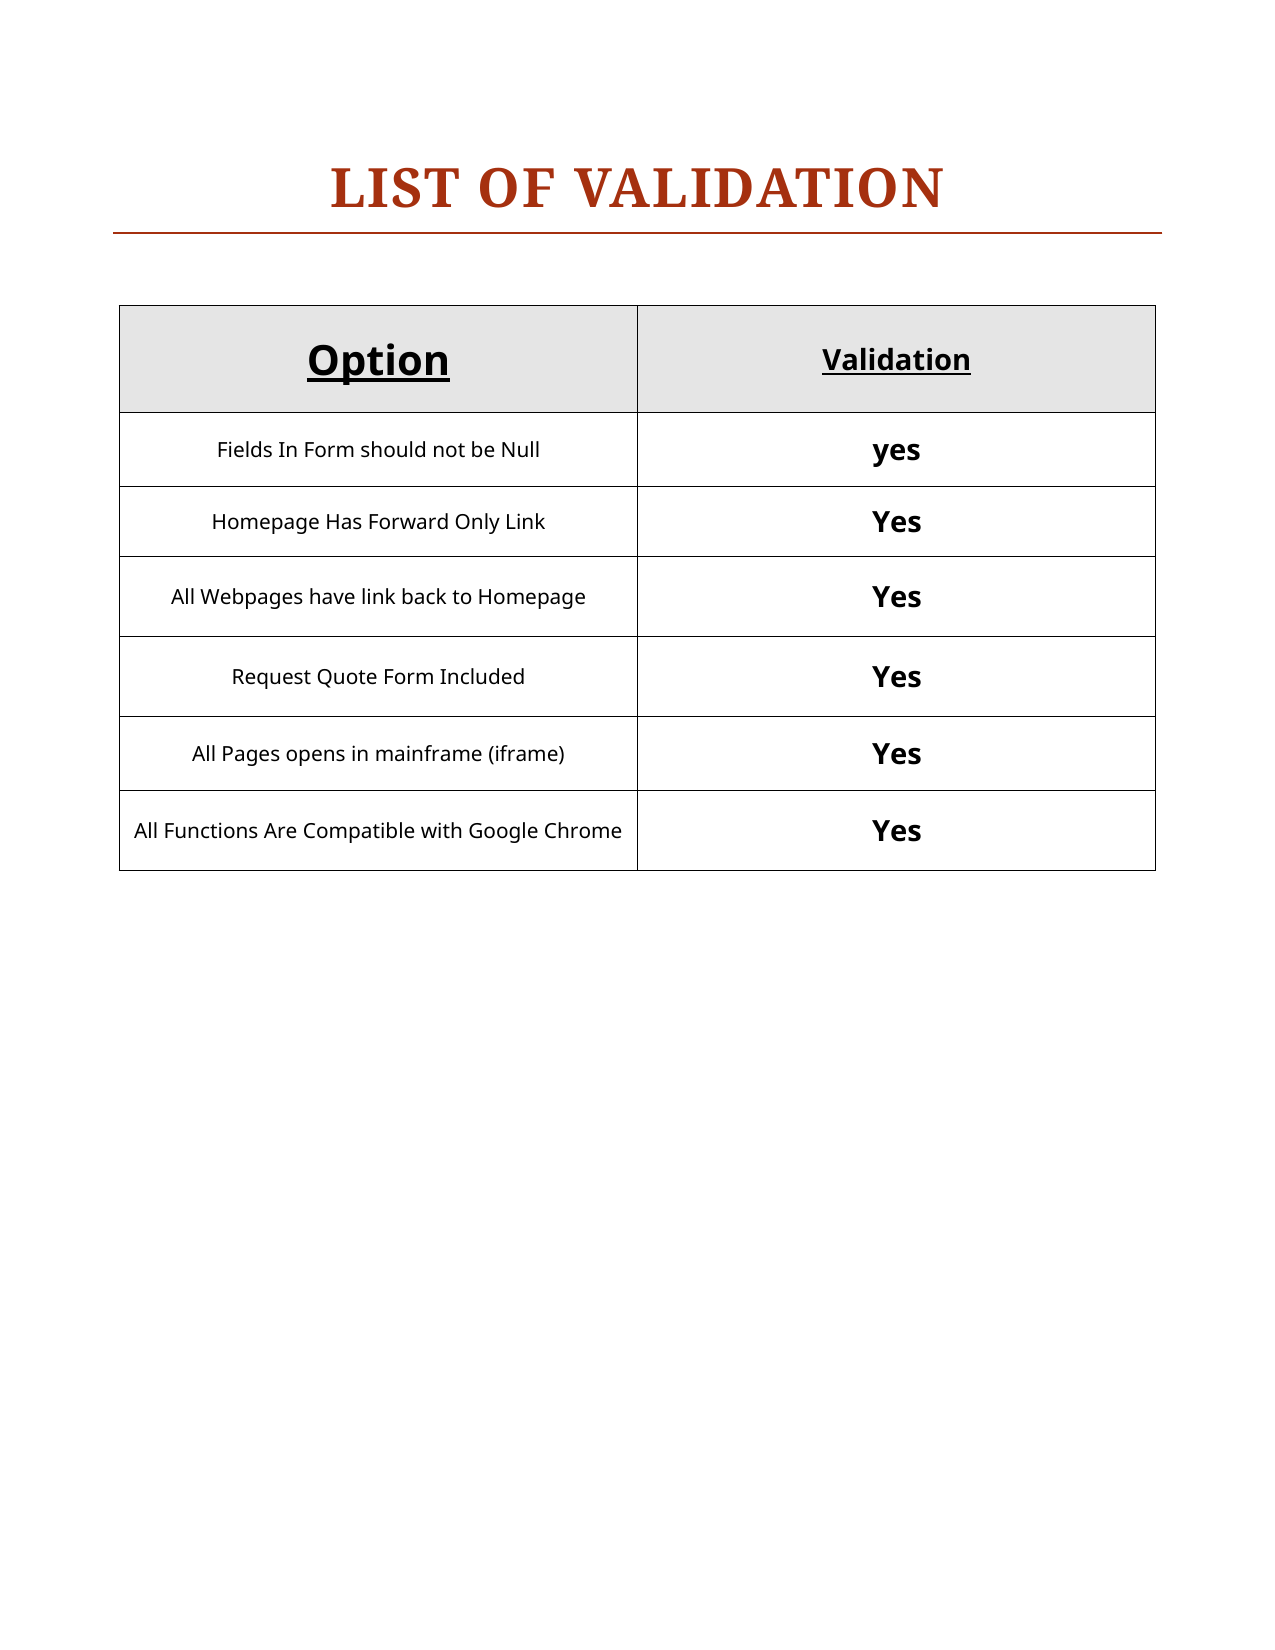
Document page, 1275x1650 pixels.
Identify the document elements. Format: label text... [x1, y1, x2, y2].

table_cell Yes [638, 557, 1155, 636]
table_cell All Functions Are Compatible with Google Chrome [120, 791, 637, 870]
table_cell yes [638, 413, 1155, 486]
table_header Validation [638, 306, 1155, 412]
title LIST OF VALIDATION [112, 150, 1162, 234]
table_cell Homepage Has Forward Only Link [120, 487, 637, 556]
table_cell All Pages opens in mainframe (iframe) [120, 717, 637, 790]
table_cell Yes [638, 487, 1155, 556]
table_cell Request Quote Form Included [120, 637, 637, 716]
table_header Option [120, 306, 637, 412]
table_cell Yes [638, 637, 1155, 716]
table_cell Fields In Form should not be Null [120, 413, 637, 486]
table_cell Yes [638, 791, 1155, 870]
table_cell All Webpages have link back to Homepage [120, 557, 637, 636]
table_cell Yes [638, 717, 1155, 790]
